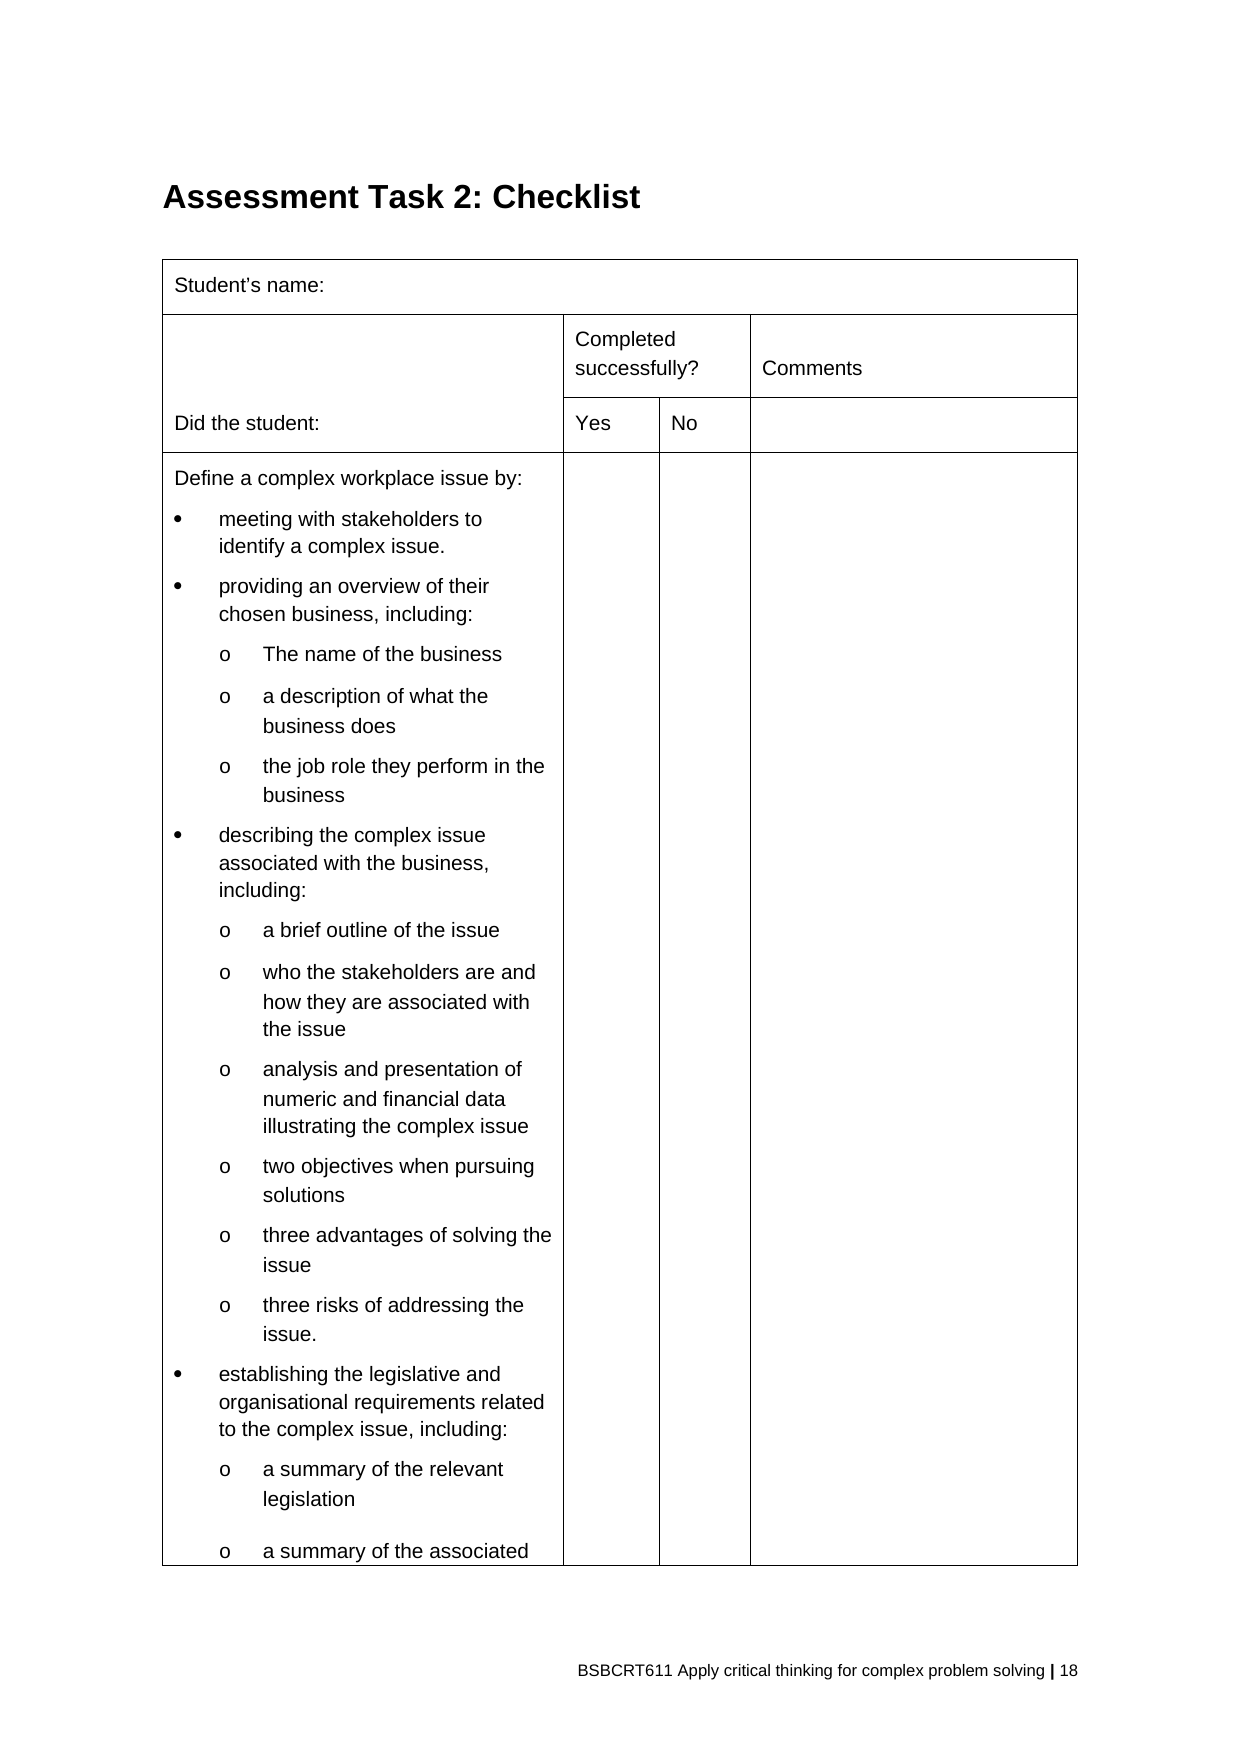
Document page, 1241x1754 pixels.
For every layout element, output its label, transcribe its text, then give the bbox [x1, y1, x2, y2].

table_cell [751, 453, 1077, 1565]
table_cell Yes [564, 398, 659, 452]
table_cell Did the student: [163, 315, 563, 452]
subtitle Assessment Task 2: Checklist [162, 177, 1078, 216]
table_header Student’s name: [163, 260, 1077, 314]
table_cell [564, 453, 659, 1565]
table_cell Completed successfully? [564, 315, 750, 397]
table_cell [751, 398, 1077, 452]
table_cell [163, 453, 563, 1565]
table_cell No [660, 398, 750, 452]
table_cell Comments [751, 315, 1077, 397]
table_cell [660, 453, 750, 1565]
